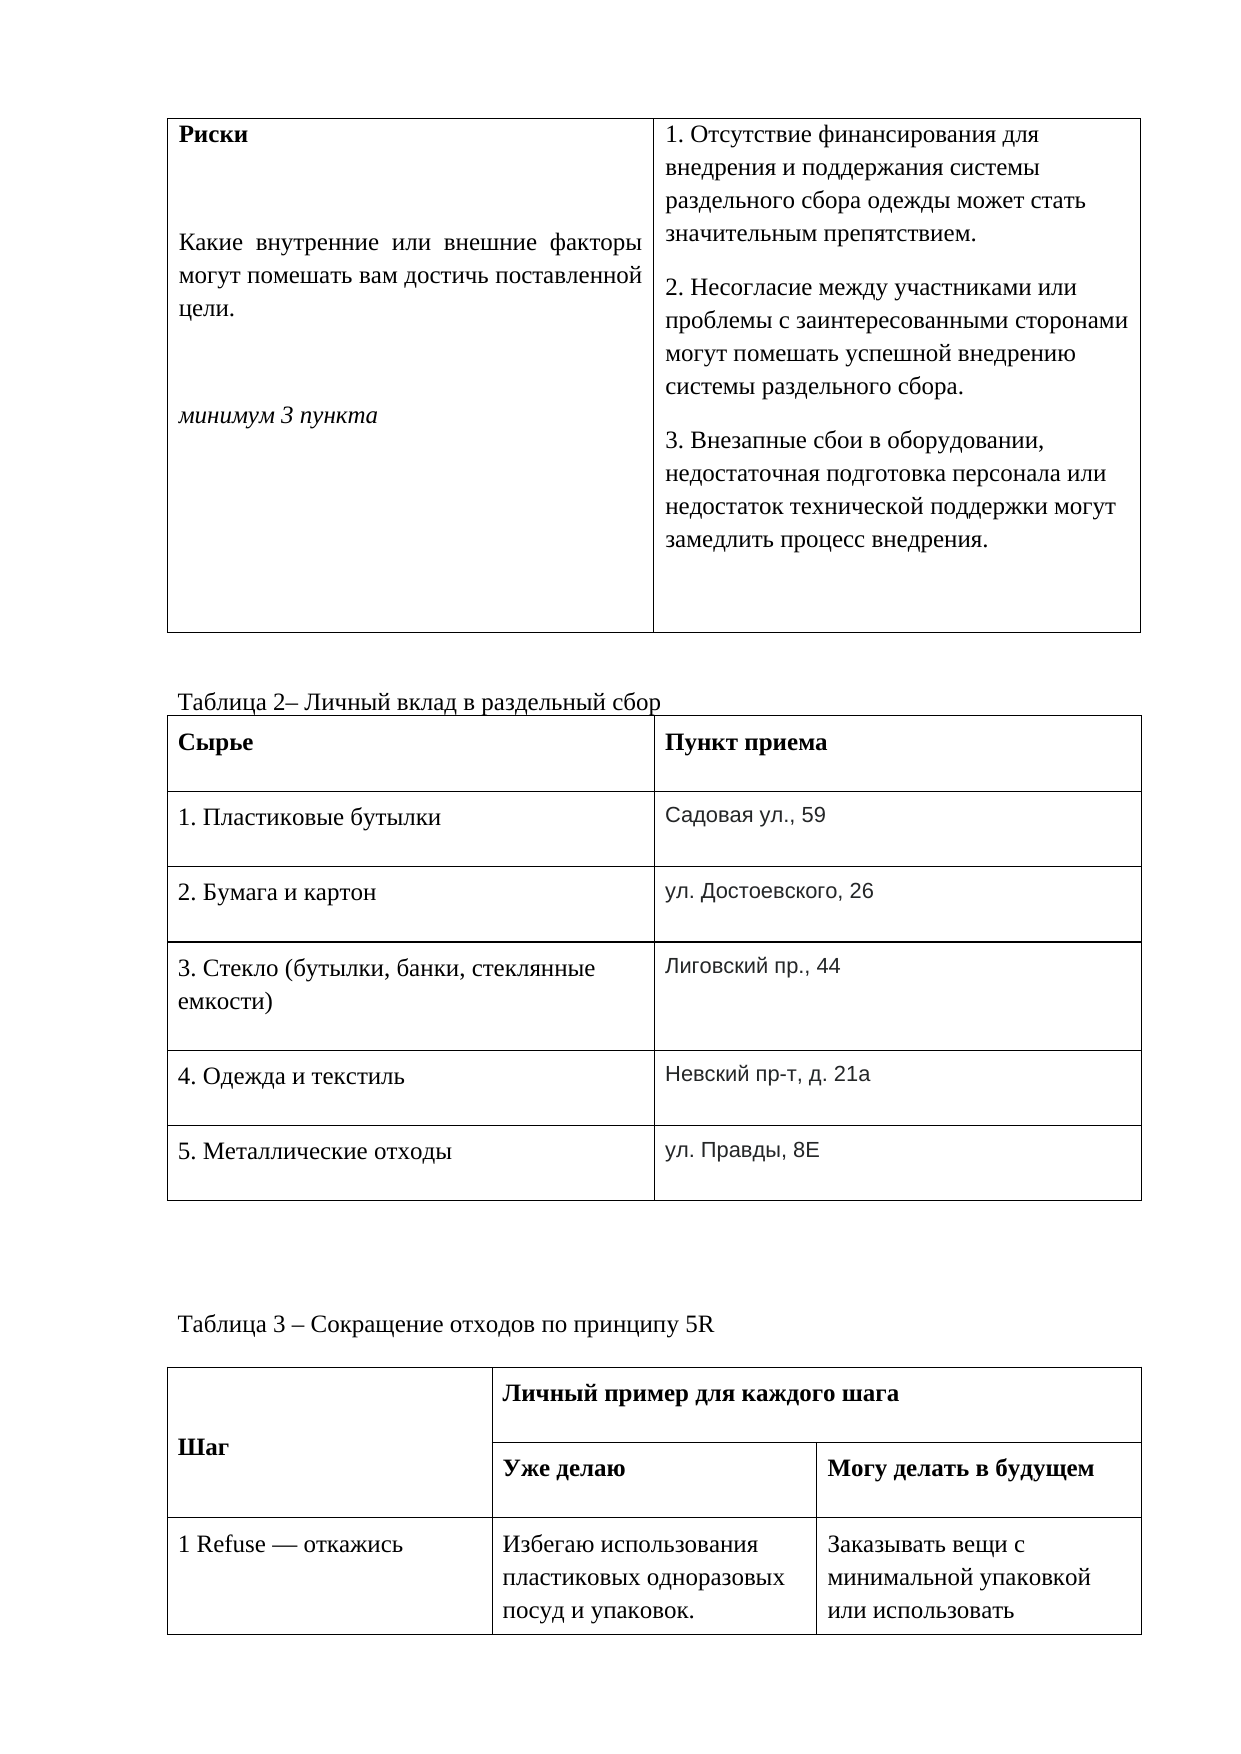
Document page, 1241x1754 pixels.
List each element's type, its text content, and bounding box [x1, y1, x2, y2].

table_cell Риски Какие внутренние или внешние факторы могут помешать вам достичь поставленной цели. минимум 3 пункта [168, 119, 653, 632]
table_header Пункт приема [655, 716, 1141, 791]
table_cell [817, 1518, 1141, 1634]
table_header Шаг [168, 1368, 492, 1517]
text Таблица 3 – Сокращение отходов по принципу 5R [177, 1309, 1152, 1338]
table_cell Уже делаю [493, 1443, 816, 1517]
table_cell 1. Отсутствие финансирования для внедрения и поддержания системы раздельного сбора одежды может стать значительным препятствием. 2. Несогласие между участниками или проблемы с заинтересованными сторонами могут помешать успешной внедрению системы раздельного сбора. 3. Внезапные сбои в оборудовании, недостаточная подготовка персонала или недостаток технической поддержки могут замедлить процесс внедрения. [654, 119, 1140, 632]
table_cell 1 Refuse — откажись [168, 1518, 492, 1634]
table_cell 5. Металлические отходы [168, 1126, 654, 1200]
table_cell ул. Достоевского, 26 [655, 867, 1141, 941]
table_header Сырье [168, 716, 654, 791]
table_cell ул. Правды, 8Е [655, 1126, 1141, 1200]
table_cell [493, 1518, 816, 1634]
table_cell Лиговский пр., 44 [655, 943, 1141, 1050]
table_cell Садовая ул., 59 [655, 792, 1141, 866]
table_cell 1. Пластиковые бутылки [168, 792, 654, 866]
table_cell 4. Одежда и текстиль [168, 1051, 654, 1125]
table_cell Невский пр-т, д. 21а [655, 1051, 1141, 1125]
table_cell 2. Бумага и картон [168, 867, 654, 941]
table_cell Могу делать в будущем [817, 1443, 1141, 1517]
table_header Личный пример для каждого шага [493, 1368, 1141, 1442]
text Таблица 2– Личный вклад в раздельный сбор [177, 687, 1152, 715]
table_cell 3. Стекло (бутылки, банки, стеклянные емкости) [168, 943, 654, 1050]
